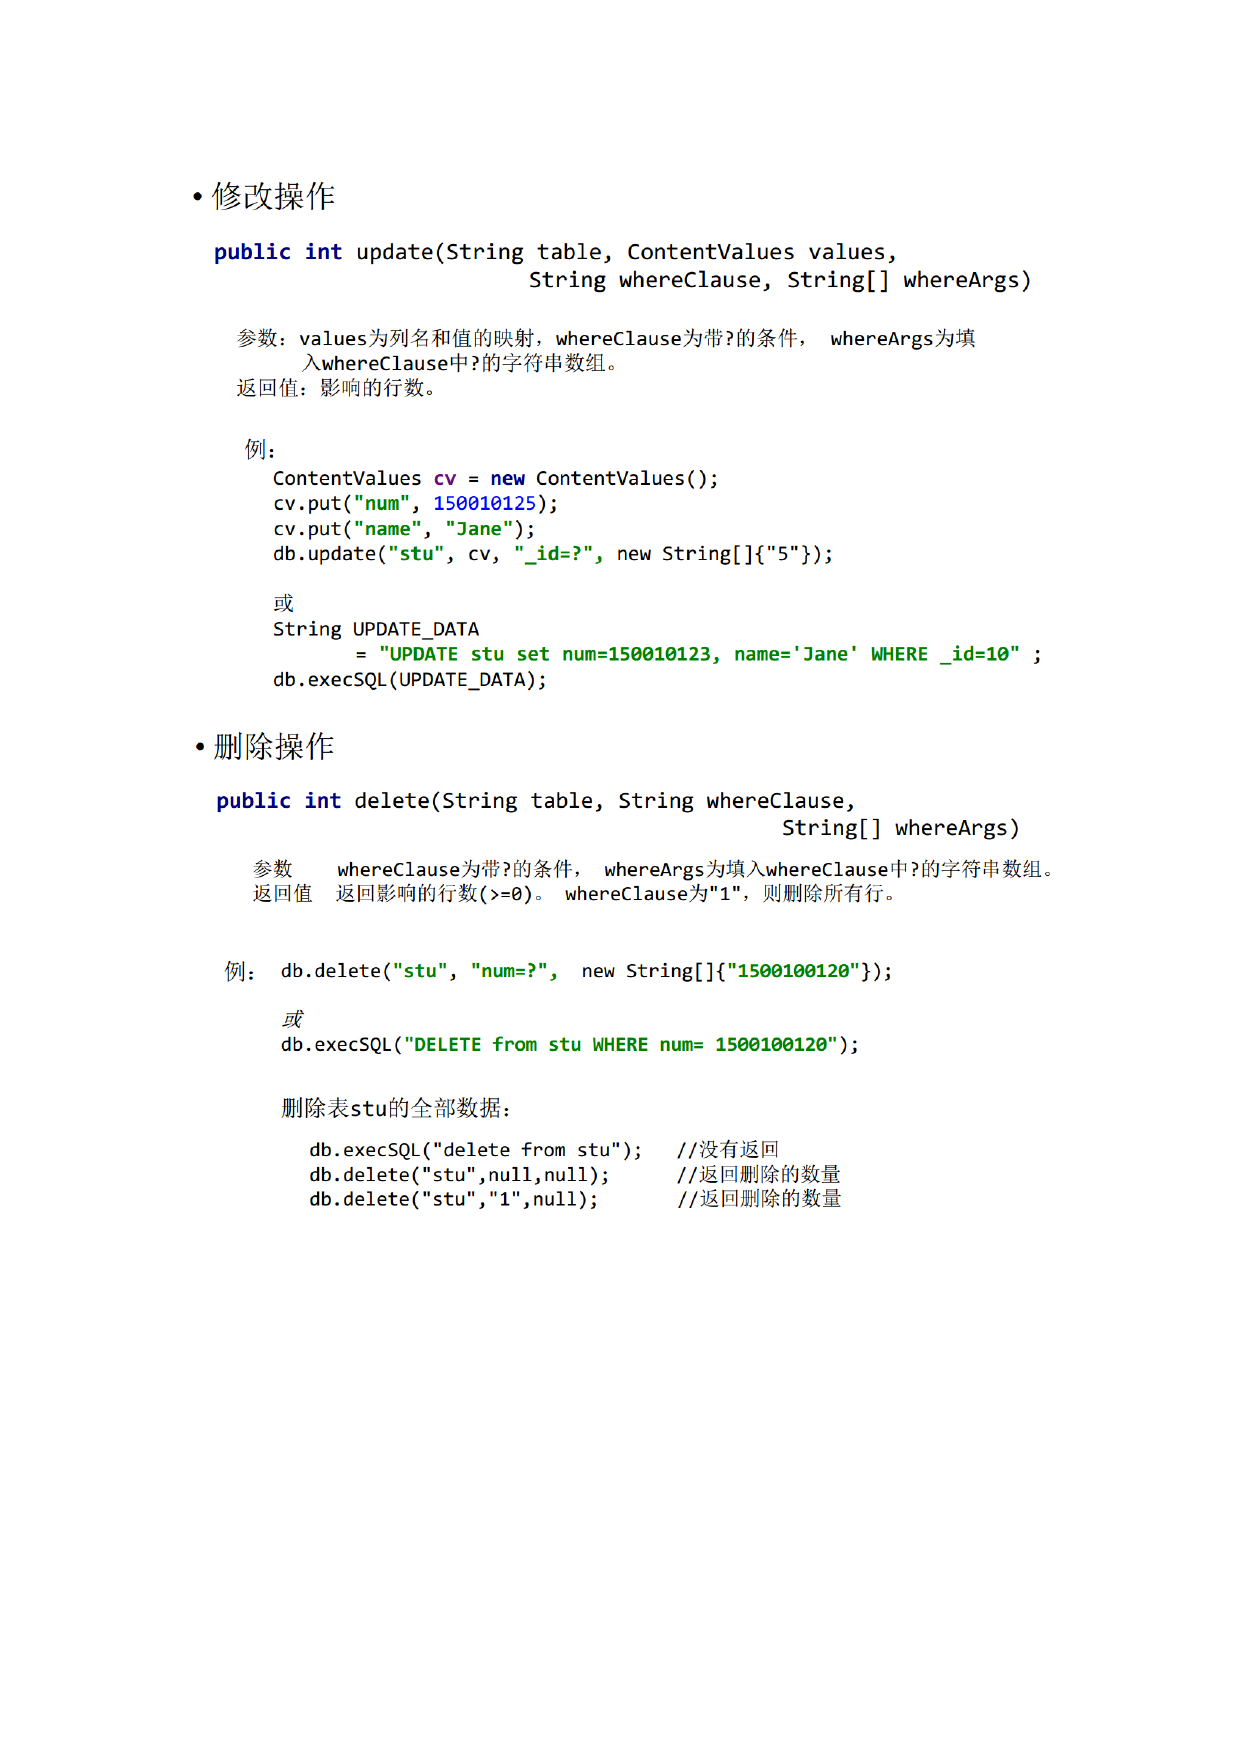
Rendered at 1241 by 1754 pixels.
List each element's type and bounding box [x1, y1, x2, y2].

picture [187, 176, 1052, 700]
picture [187, 726, 1052, 1222]
